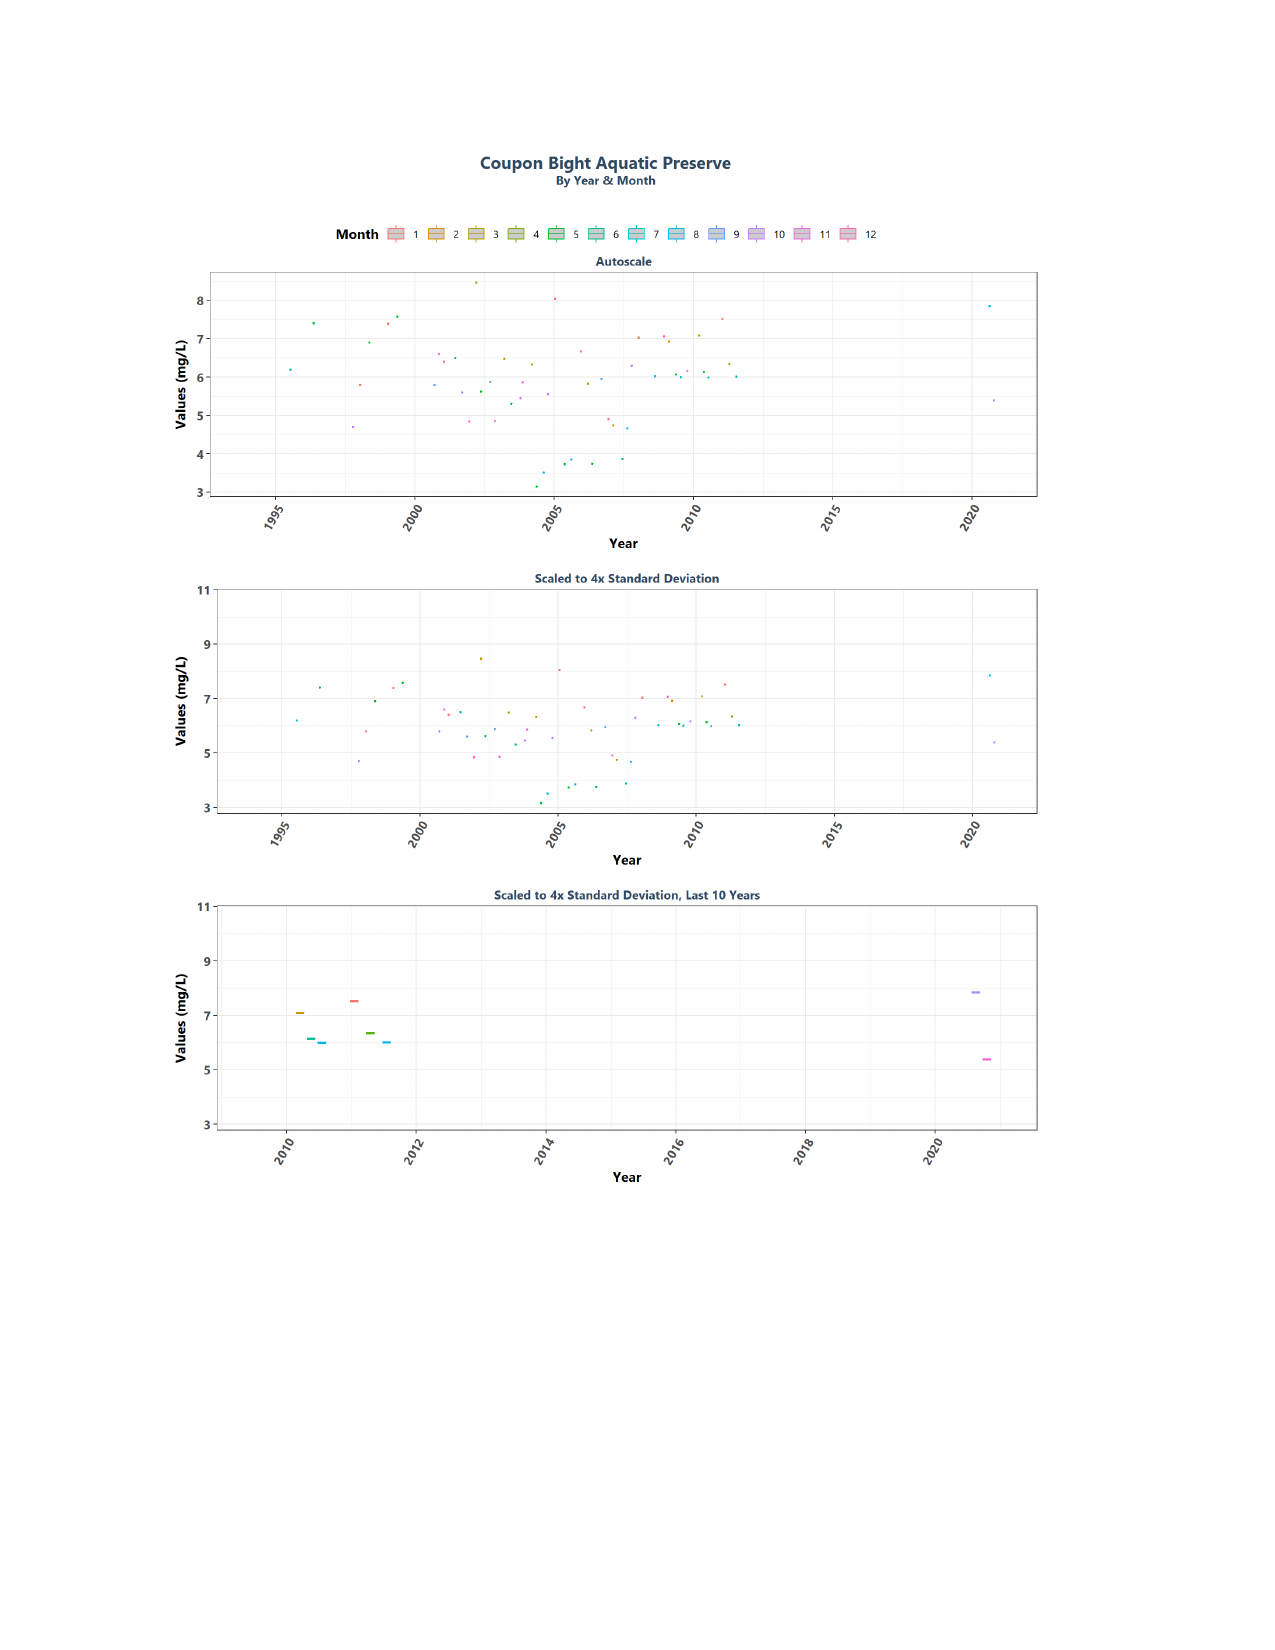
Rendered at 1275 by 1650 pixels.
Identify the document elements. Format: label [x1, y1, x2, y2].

picture [168, 150, 1044, 1200]
